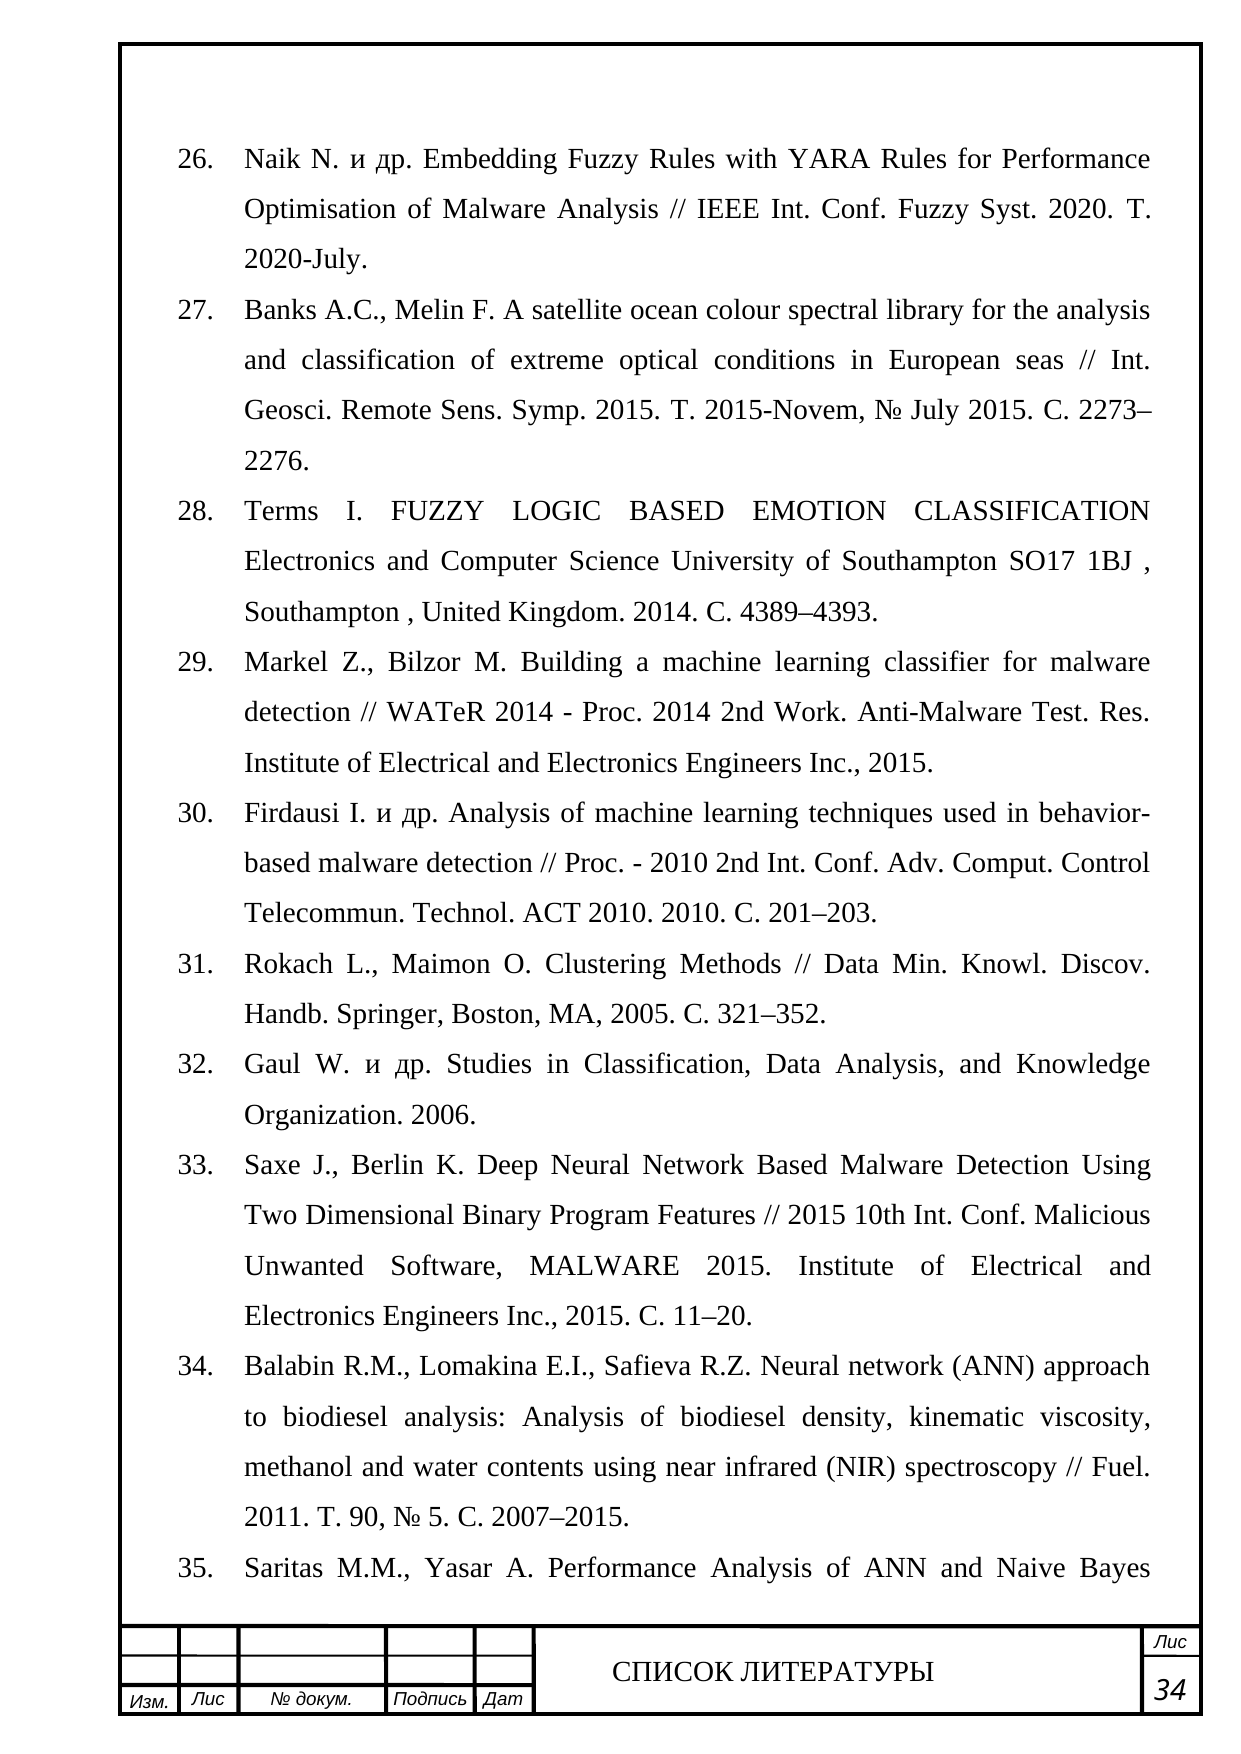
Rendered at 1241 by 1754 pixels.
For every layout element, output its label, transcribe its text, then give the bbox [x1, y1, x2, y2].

text 28. Terms I. FUZZY LOGIC BASED EMOTION CLASSIFICATION Electronics and Computer Science University of Southampton SO17 1BJ , Southampton , United Kingdom. 2014. С. 4389–4393. [177, 493, 1152, 627]
text 26. Naik N. и др. Embedding Fuzzy Rules with YARA Rules for Performance Optimisation of Malware Analysis // IEEE Int. Conf. Fuzzy Syst. 2020. Т. 2020-July. [177, 141, 1152, 275]
text 29. Markel Z., Bilzor M. Building a machine learning classifier for malware detection // WATeR 2014 - Proc. 2014 2nd Work. Anti-Malware Test. Res. Institute of Electrical and Electronics Engineers Inc., 2015. [177, 644, 1152, 778]
text 27. Banks A.C., Melin F. A satellite ocean colour spectral library for the analysis and classification of extreme optical conditions in European seas // Int. Geosci. Remote Sens. Symp. 2015. Т. 2015-Novem, № July 2015. С. 2273–2276. [177, 292, 1152, 476]
text 33. Saxe J., Berlin K. Deep Neural Network Based Malware Detection Using Two Dimensional Binary Program Features // 2015 10th Int. Conf. Malicious Unwanted Software, MALWARE 2015. Institute of Electrical and Electronics Engineers Inc., 2015. С. 11–20. [177, 1147, 1152, 1332]
text 32. Gaul W. и др. Studies in Classification, Data Analysis, and Knowledge Organization. 2006. [177, 1047, 1152, 1130]
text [177, 1550, 1152, 1583]
text 34. Balabin R.M., Lomakina E.I., Safieva R.Z. Neural network (ANN) approach to biodiesel analysis: Analysis of biodiesel density, kinematic viscosity, methanol and water contents using near infrared (NIR) spectroscopy // Fuel. 2011. Т. 90, № 5. С. 2007–2015. [177, 1348, 1152, 1533]
text 30. Firdausi I. и др. Analysis of machine learning techniques used in behavior-based malware detection // Proc. - 2010 2nd Int. Conf. Adv. Comput. Control Telecommun. Technol. ACT 2010. 2010. С. 201–203. [177, 795, 1152, 929]
text 31. Rokach L., Maimon O. Clustering Methods // Data Min. Knowl. Discov. Handb. Springer, Boston, MA, 2005. С. 321–352. [177, 946, 1152, 1030]
